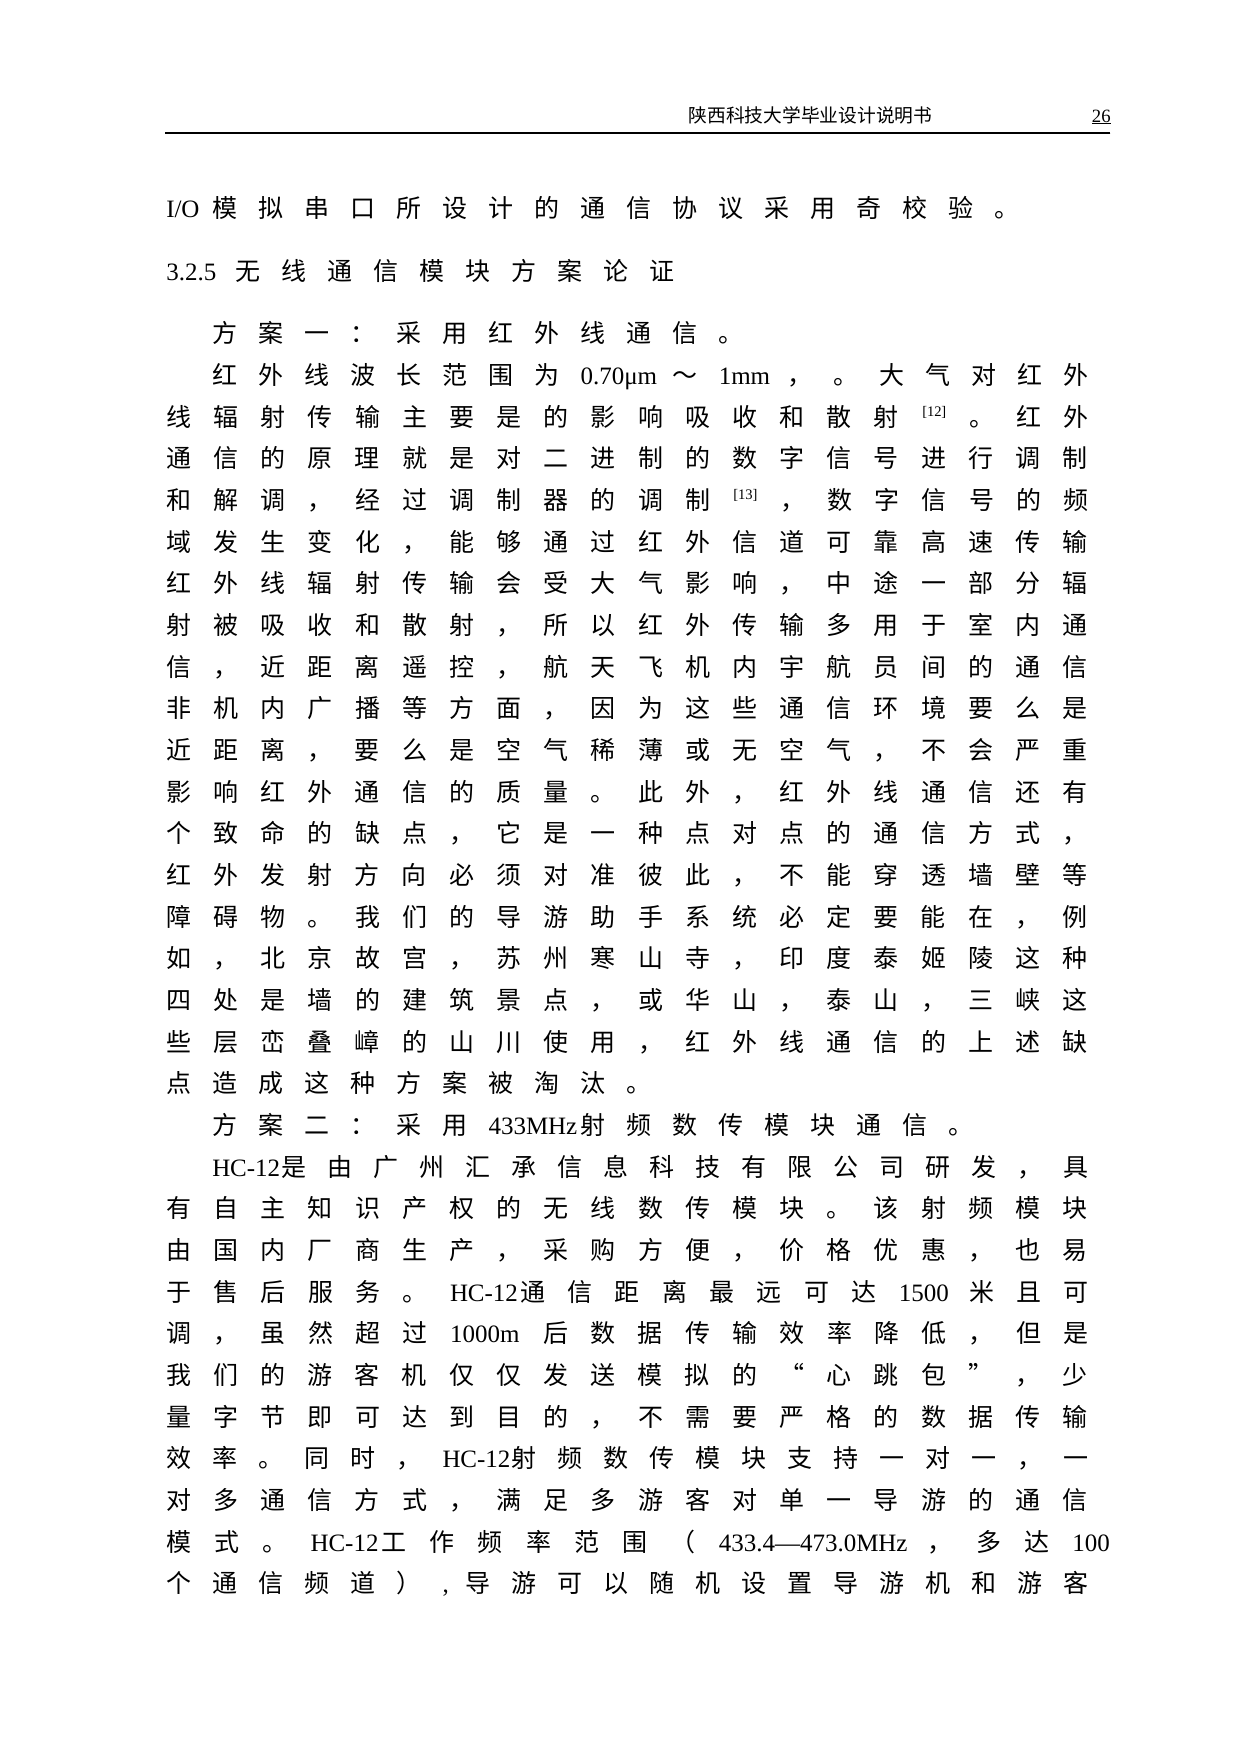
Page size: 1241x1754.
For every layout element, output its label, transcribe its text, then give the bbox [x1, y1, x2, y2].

text 方案一：采用红外线通信。 [166, 311, 1110, 353]
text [166, 1144, 1110, 1603]
text 方案二：采用433MHz射频数传模块通信。 [166, 1103, 1110, 1144]
text 红外线波长范围为0.70μm～1mm，。大气对红外线辐射传输主要是的影响吸收和散射[12]。红外通信的原理就是对二进制的数字信号进行调制和解调，经过调制器的调制[13]，数字信号的频域发生变化，能够通过红外信道可靠高速传输。红外线辐射传输会受大气影响，中途一部分辐射被吸收和散射，所以红外传输多用于室内通信，近距离遥控，航天飞机内宇航员间的通信，非机内广播等方面，因为这些通信环境要么是近距离，要么是空气稀薄或无空气，不会严重影响红外通信的质量。此外，红外线通信还有个致命的缺点，它是一种点对点的通信方式，红外发射方向必须对准彼此，不能穿透墙壁等障碍物。我们的导游助手系统必定要能在，例如，北京故宫，苏州寒山寺，印度泰姬陵这种四处是墙的建筑景点，或华山，泰山，三峡这些层峦叠嶂的山川使用，红外线通信的上述缺点造成这种方案被淘汰。 [166, 353, 1110, 1103]
subtitle 3.2.5 无线通信模块方案论证 [166, 249, 1110, 290]
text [166, 186, 1110, 228]
